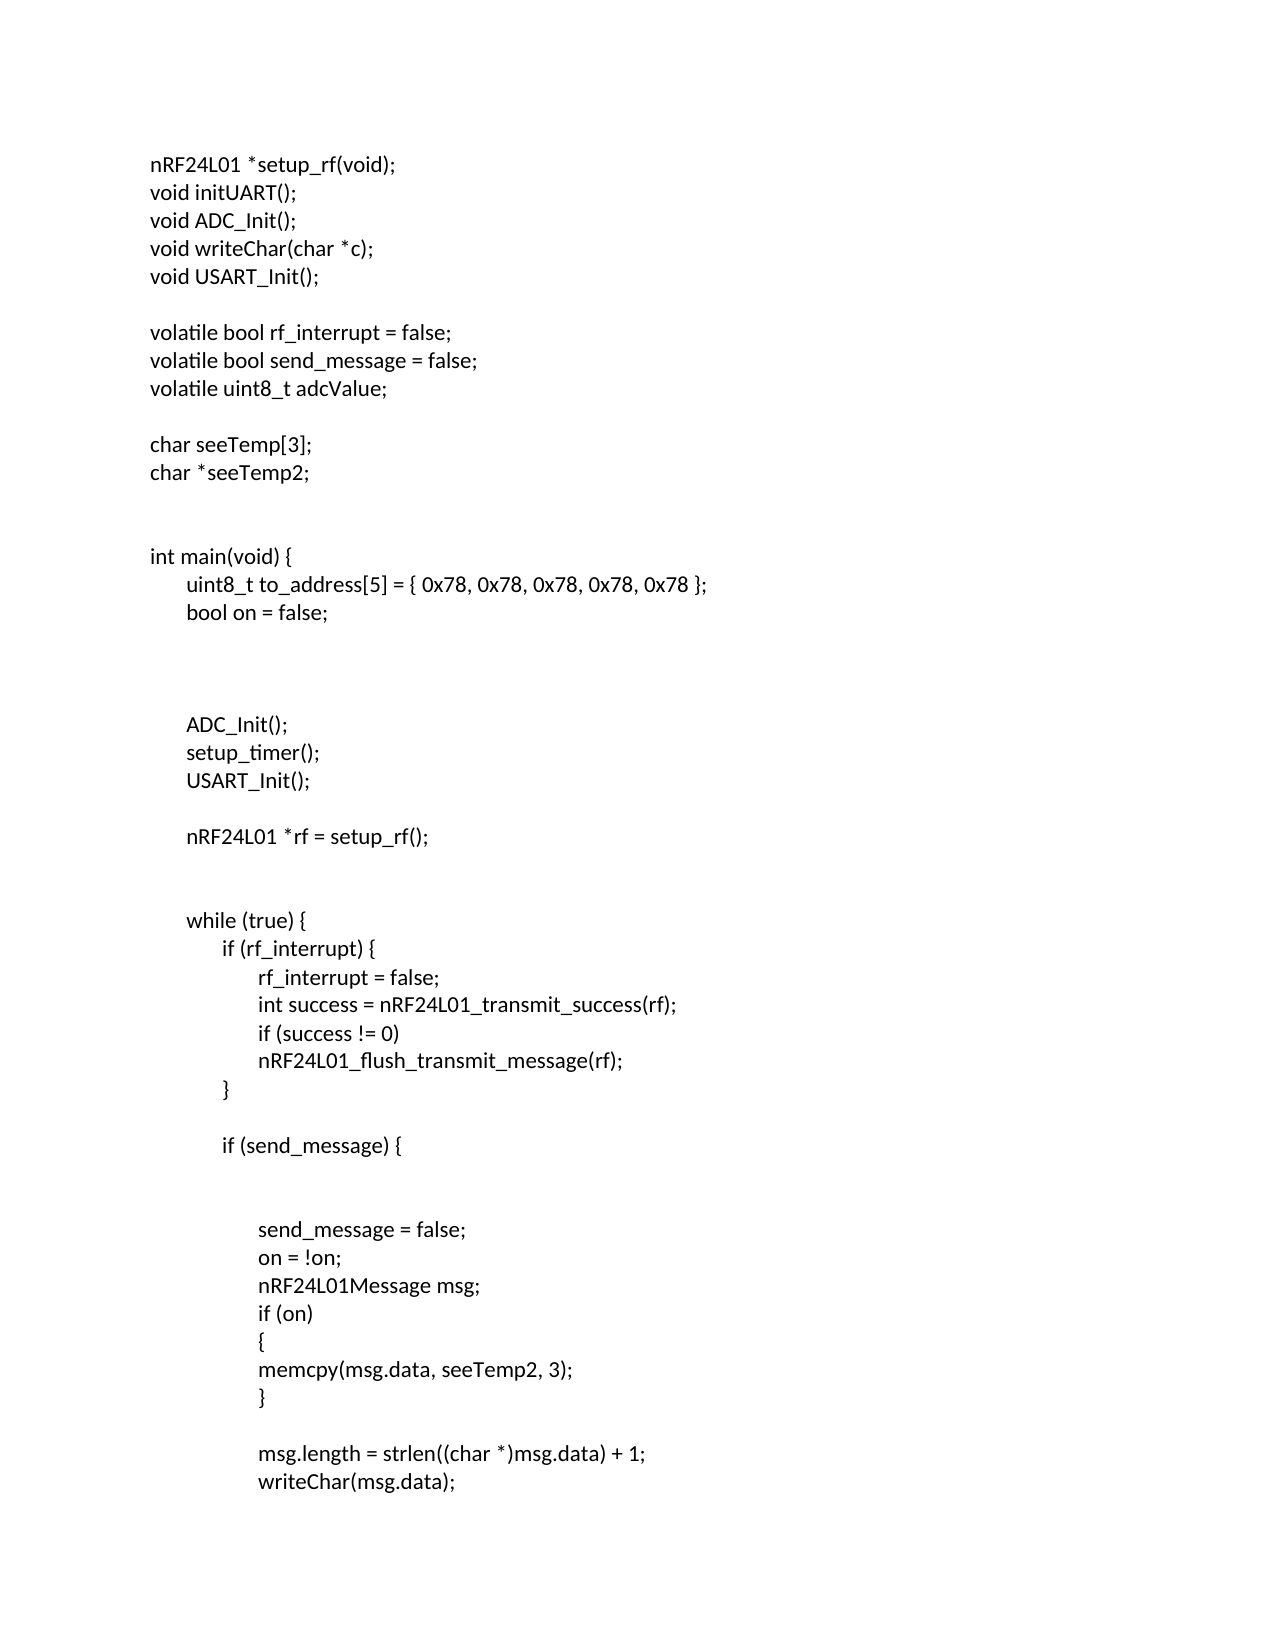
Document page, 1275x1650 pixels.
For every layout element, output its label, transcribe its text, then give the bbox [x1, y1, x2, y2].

text { [150, 1327, 1125, 1355]
text msg.length = strlen((char *)msg.data) + 1; [150, 1439, 1125, 1467]
text bool on = false; [150, 598, 1125, 626]
text volatile bool rf_interrupt = false; [150, 318, 1125, 346]
text nRF24L01 *rf = setup_rf(); [150, 822, 1125, 851]
text if (rf_interrupt) { [150, 934, 1125, 963]
text void ADC_Init(); [150, 206, 1125, 234]
text void writeChar(char *c); [150, 234, 1125, 262]
text } [150, 1383, 1125, 1411]
text if (send_message) { [150, 1131, 1125, 1159]
text nRF24L01Message msg; [150, 1271, 1125, 1299]
text char *seeTemp2; [150, 458, 1125, 486]
text void USART_Init(); [150, 262, 1125, 290]
text volatile bool send_message = false; [150, 346, 1125, 374]
text char seeTemp[3]; [150, 430, 1125, 458]
text nRF24L01 *setup_rf(void); [150, 150, 1125, 178]
text } [150, 1075, 1125, 1103]
text setup_timer(); [150, 738, 1125, 766]
text if (success != 0) [150, 1019, 1125, 1047]
text int success = nRF24L01_transmit_success(rf); [150, 991, 1125, 1019]
text send_message = false; [150, 1215, 1125, 1243]
text ADC_Init(); [150, 710, 1125, 738]
text on = !on; [150, 1243, 1125, 1271]
text writeChar(msg.data); [150, 1467, 1125, 1495]
text nRF24L01_flush_transmit_message(rf); [150, 1047, 1125, 1075]
text volatile uint8_t adcValue; [150, 374, 1125, 402]
text while (true) { [150, 907, 1125, 934]
text USART_Init(); [150, 766, 1125, 794]
text int main(void) { [150, 542, 1125, 570]
text uint8_t to_address[5] = { 0x78, 0x78, 0x78, 0x78, 0x78 }; [150, 570, 1125, 598]
text if (on) [150, 1299, 1125, 1327]
text memcpy(msg.data, seeTemp2, 3); [150, 1355, 1125, 1383]
text void initUART(); [150, 178, 1125, 206]
text rf_interrupt = false; [150, 963, 1125, 991]
